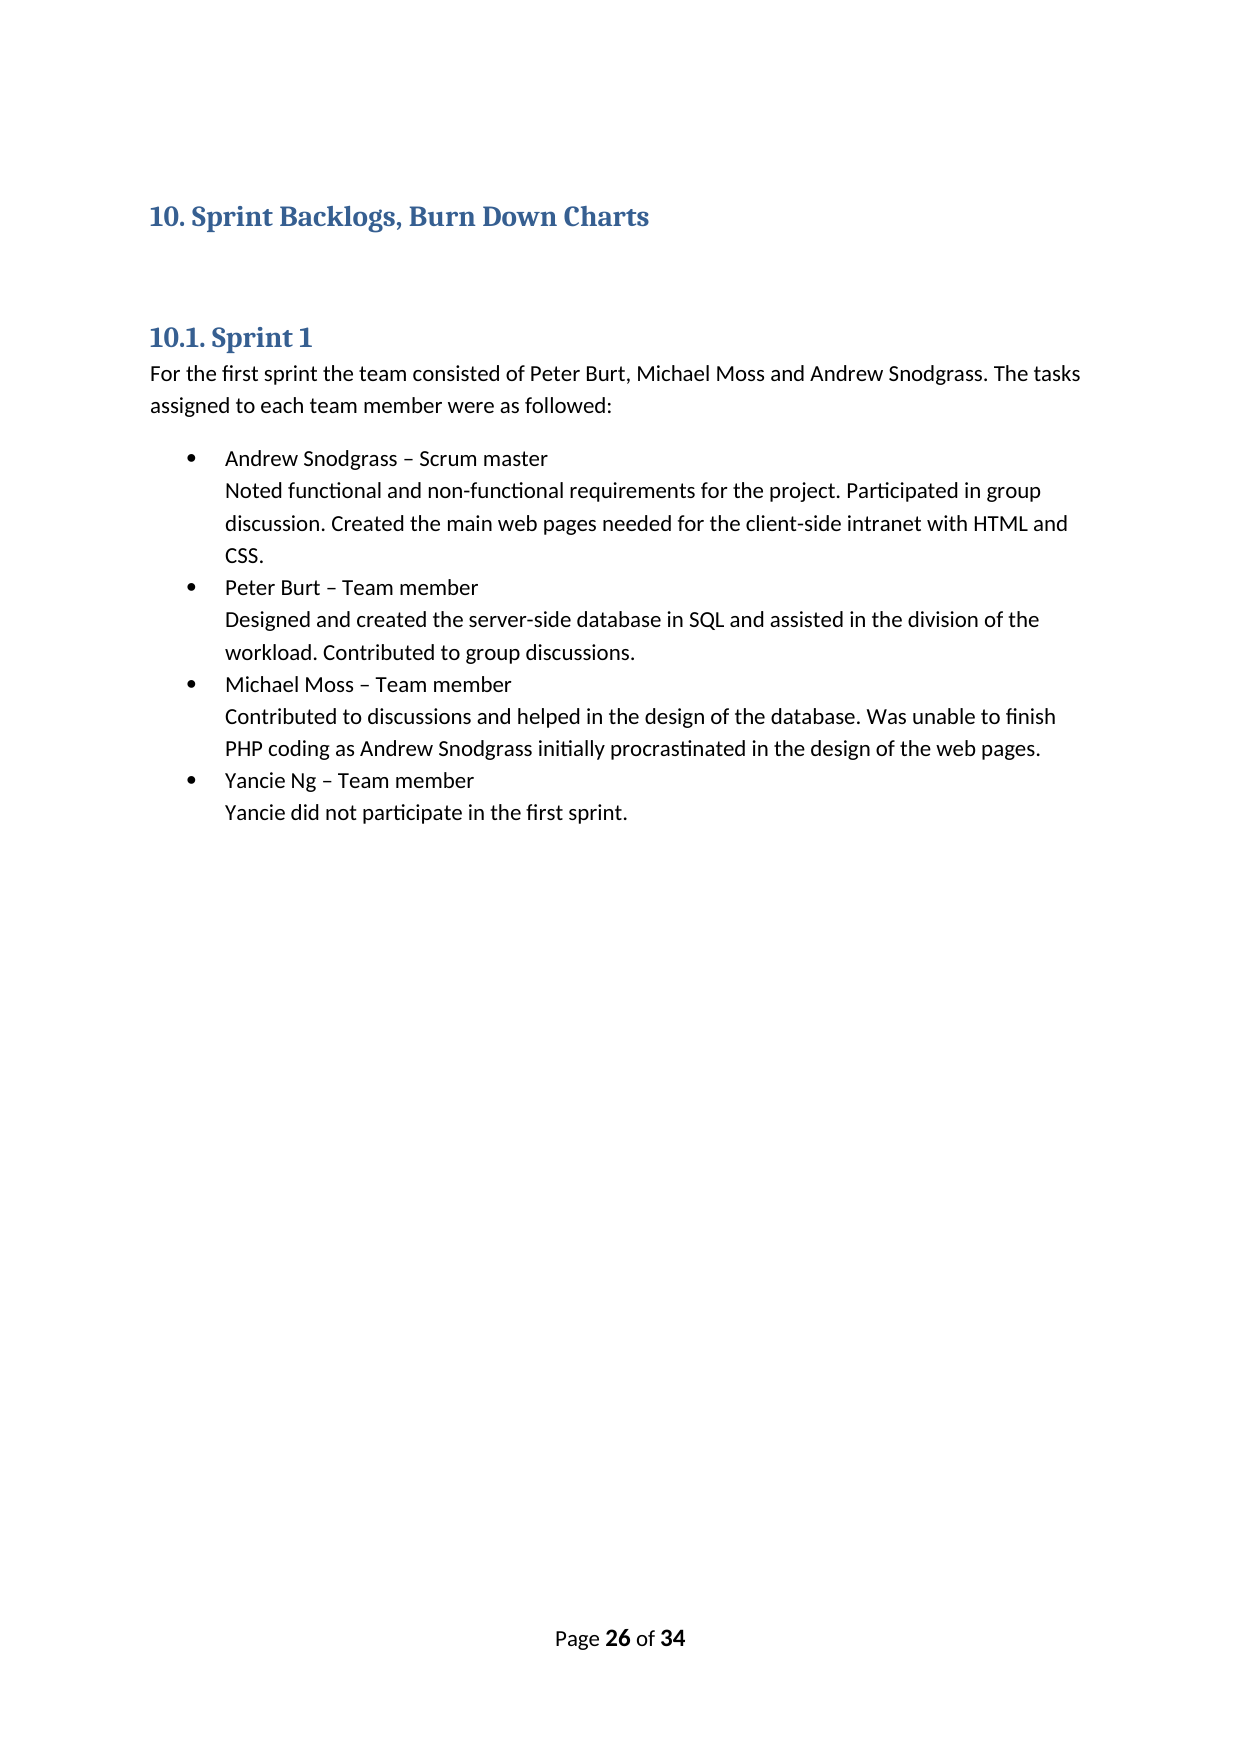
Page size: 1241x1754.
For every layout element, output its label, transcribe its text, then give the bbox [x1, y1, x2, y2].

list Michael Moss – Team member Contributed to discussions and helped in the design of the database. Was unable to finish PHP coding as Andrew Snodgrass initially procrastinated in the design of the web pages. [187, 670, 1090, 762]
text For the first sprint the team consisted of Peter Burt, Michael Moss and Andrew Snodgrass. The tasks assigned to each team member were as followed: [150, 359, 1090, 419]
list Yancie Ng – Team member Yancie did not participate in the first sprint. [187, 766, 1090, 827]
list Peter Burt – Team member Designed and created the server-side database in SQL and assisted in the division of the workload. Contributed to group discussions. [187, 573, 1090, 666]
subtitle 10. Sprint Backlogs, Burn Down Charts [150, 200, 1090, 233]
list Andrew Snodgrass – Scrum master Noted functional and non-functional requirements for the project. Participated in group discussion. Created the main web pages needed for the client-side intranet with HTML and CSS. [187, 444, 1090, 569]
subtitle 10.1. Sprint 1 [150, 321, 1090, 354]
